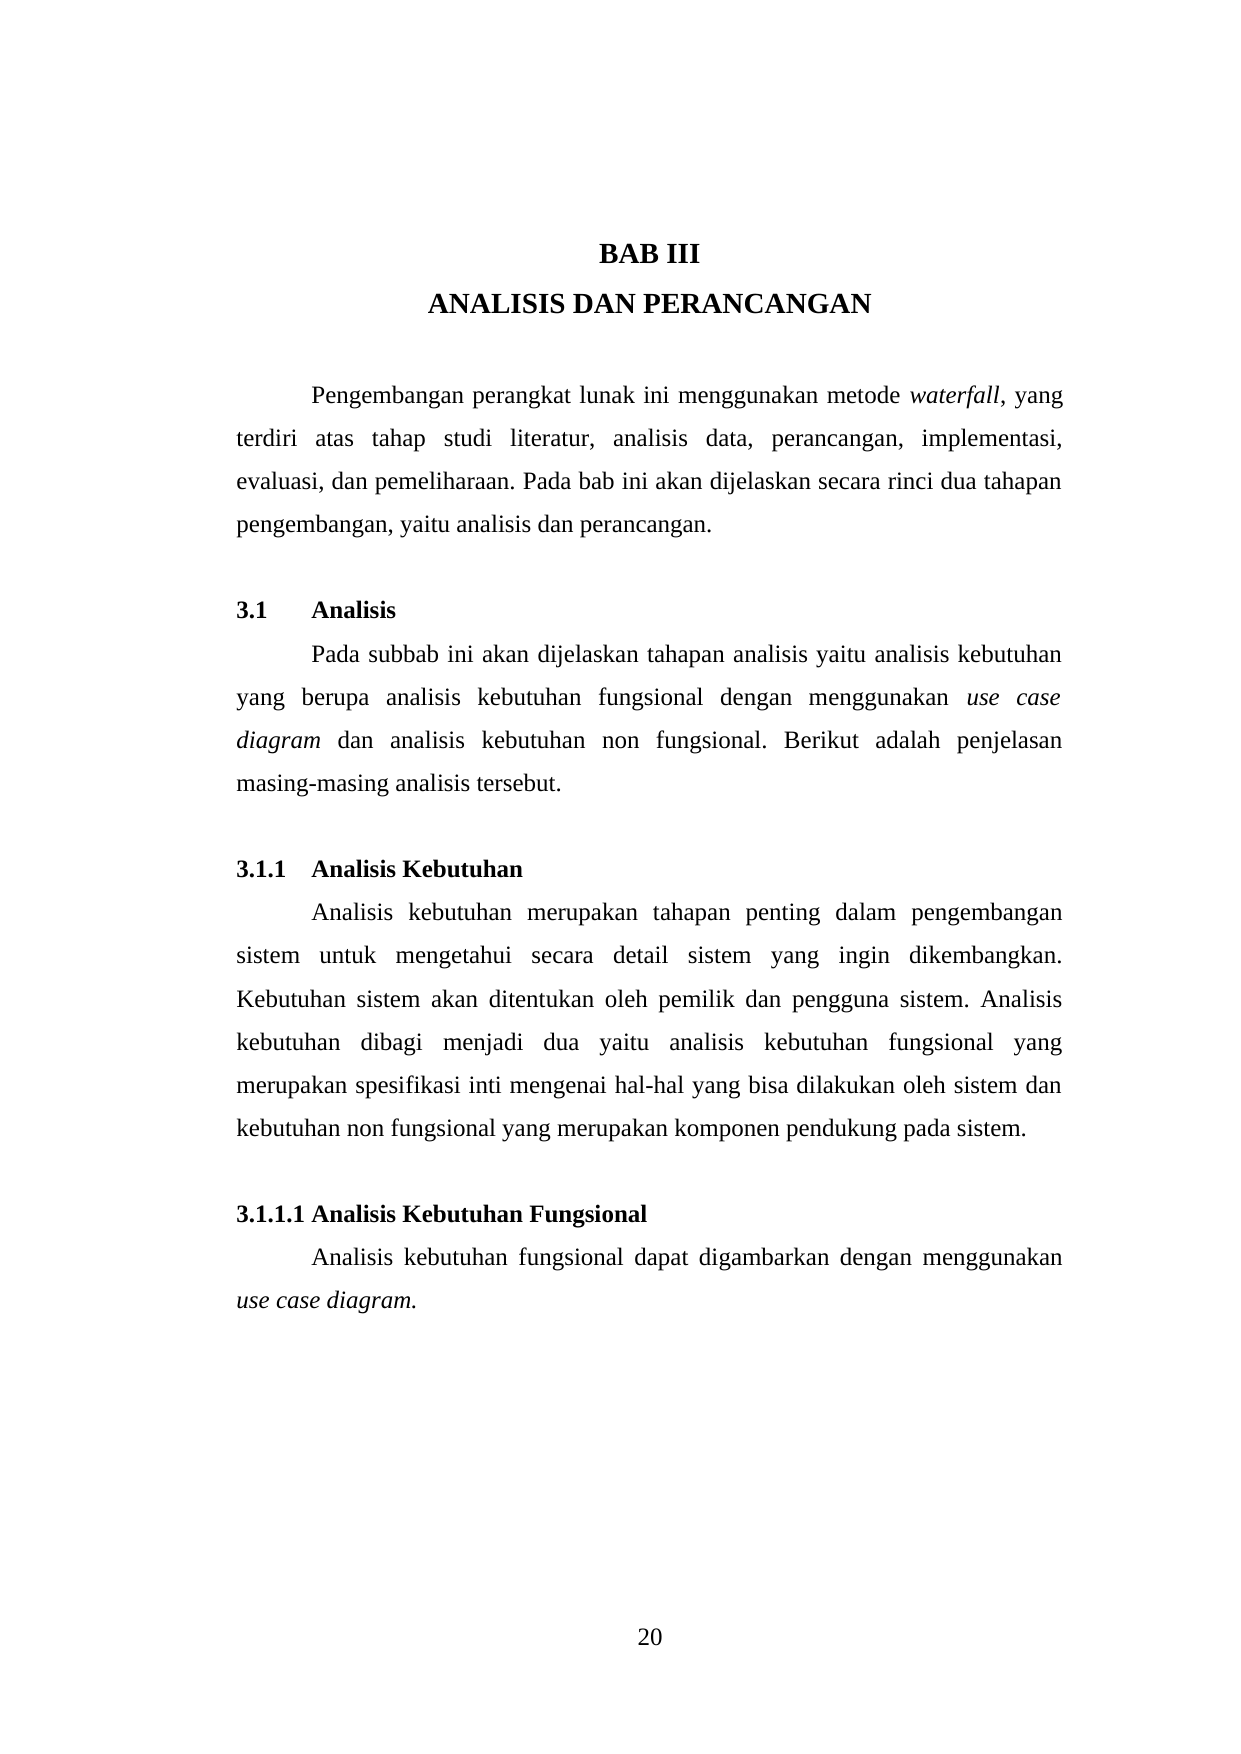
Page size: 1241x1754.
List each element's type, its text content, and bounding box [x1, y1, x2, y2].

text 3.1.1.1 Analisis Kebutuhan Fungsional [236, 1199, 1063, 1228]
text Pengembangan perangkat lunak ini menggunakan metode waterfall, yang terdiri atas tahap studi literatur, analisis data, perancangan, implementasi, evaluasi, dan pemeliharaan. Pada bab ini akan dijelaskan secara rinci dua tahapan pengembangan, yaitu analisis dan perancangan. [236, 380, 1063, 538]
text BAB III [236, 236, 1063, 270]
text 3.1 Analisis [236, 596, 1063, 624]
text 3.1.1 Analisis Kebutuhan [236, 854, 1063, 883]
text Pada subbab ini akan dijelaskan tahapan analisis yaitu analisis kebutuhan yang berupa analisis kebutuhan fungsional dengan menggunakan use case diagram dan analisis kebutuhan non fungsional. Berikut adalah penjelasan masing-masing analisis tersebut. [236, 639, 1063, 797]
text Analisis kebutuhan fungsional dapat digambarkan dengan menggunakan use case diagram. [236, 1242, 1063, 1314]
text ANALISIS DAN PERANCANGAN [236, 287, 1063, 320]
text Analisis kebutuhan merupakan tahapan penting dalam pengembangan sistem untuk mengetahui secara detail sistem yang ingin dikembangkan. Kebutuhan sistem akan ditentukan oleh pemilik dan pengguna sistem. Analisis kebutuhan dibagi menjadi dua yaitu analisis kebutuhan fungsional yang merupakan spesifikasi inti mengenai hal-hal yang bisa dilakukan oleh sistem dan kebutuhan non fungsional yang merupakan komponen pendukung pada sistem. [236, 897, 1063, 1142]
